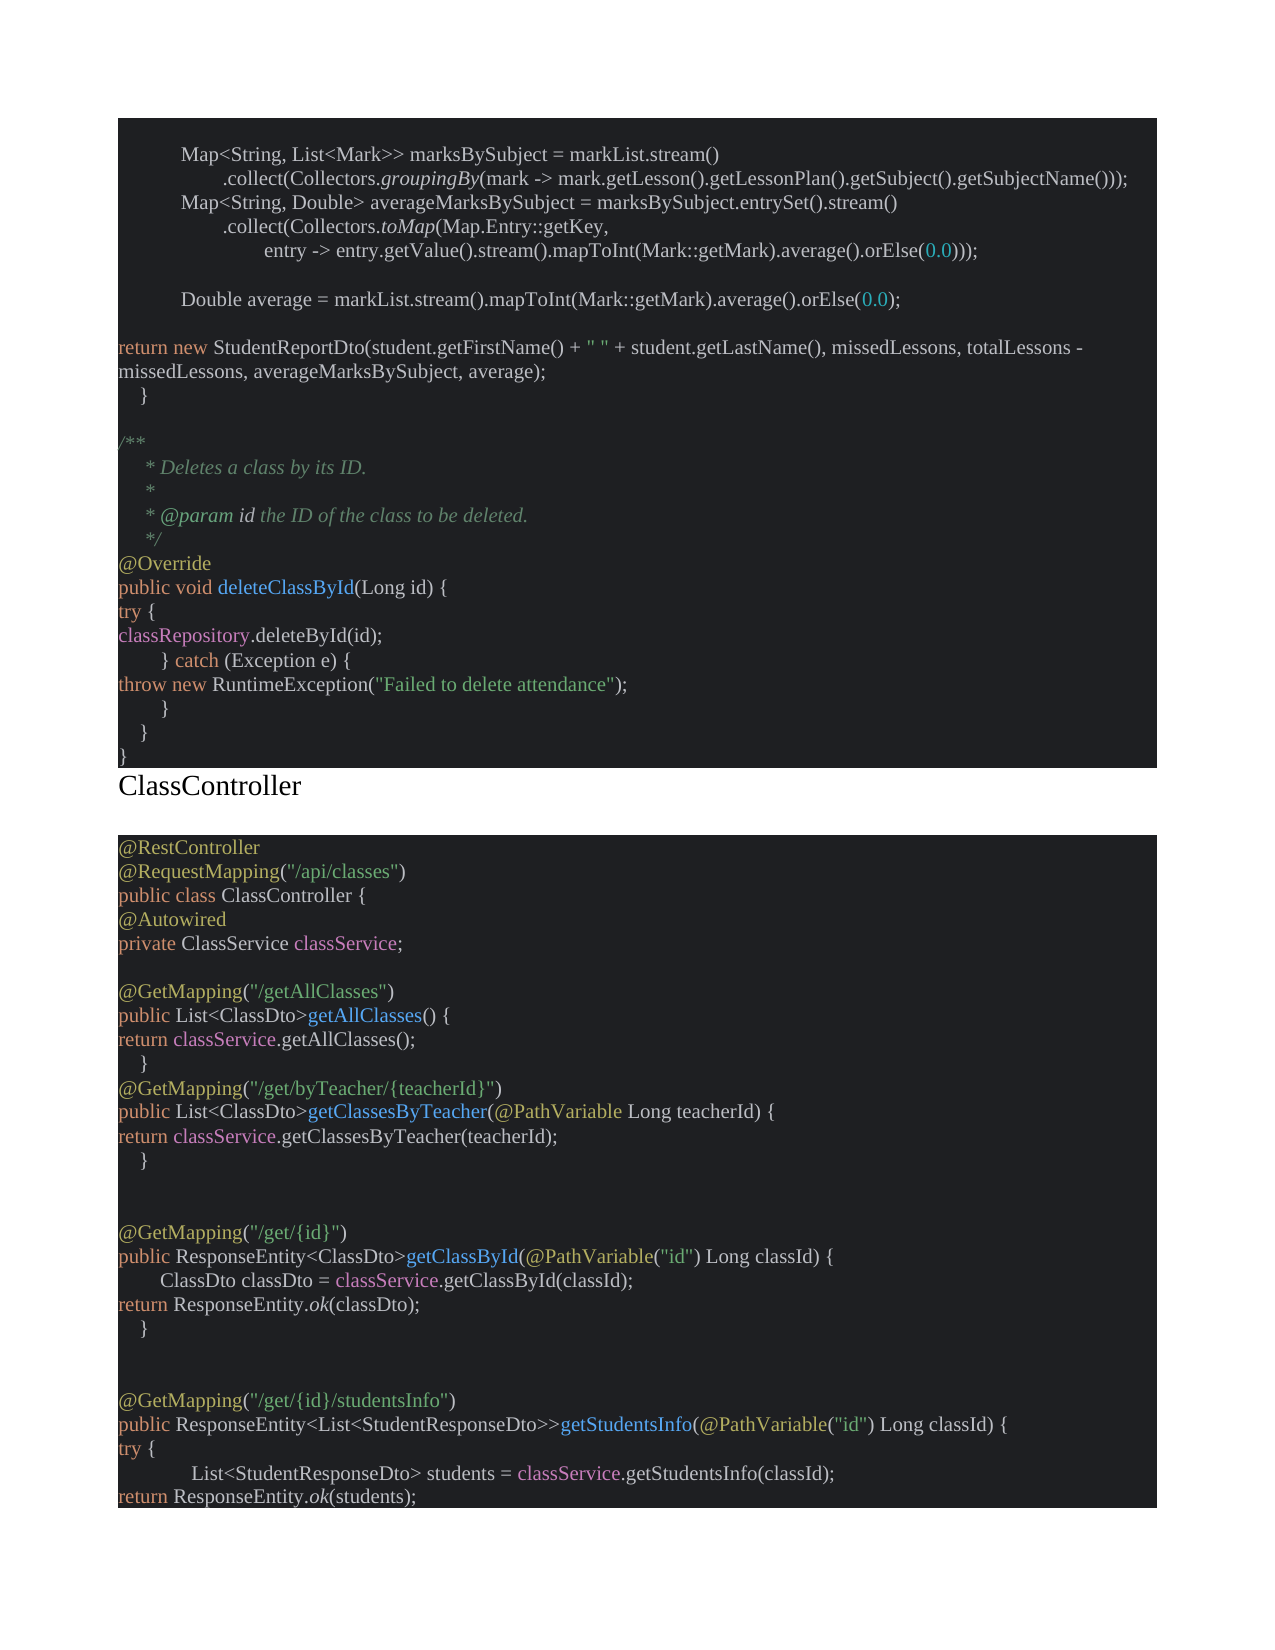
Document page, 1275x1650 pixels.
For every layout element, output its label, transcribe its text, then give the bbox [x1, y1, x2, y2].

text ClassController [118, 768, 1157, 801]
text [118, 835, 1157, 1508]
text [118, 118, 1157, 768]
